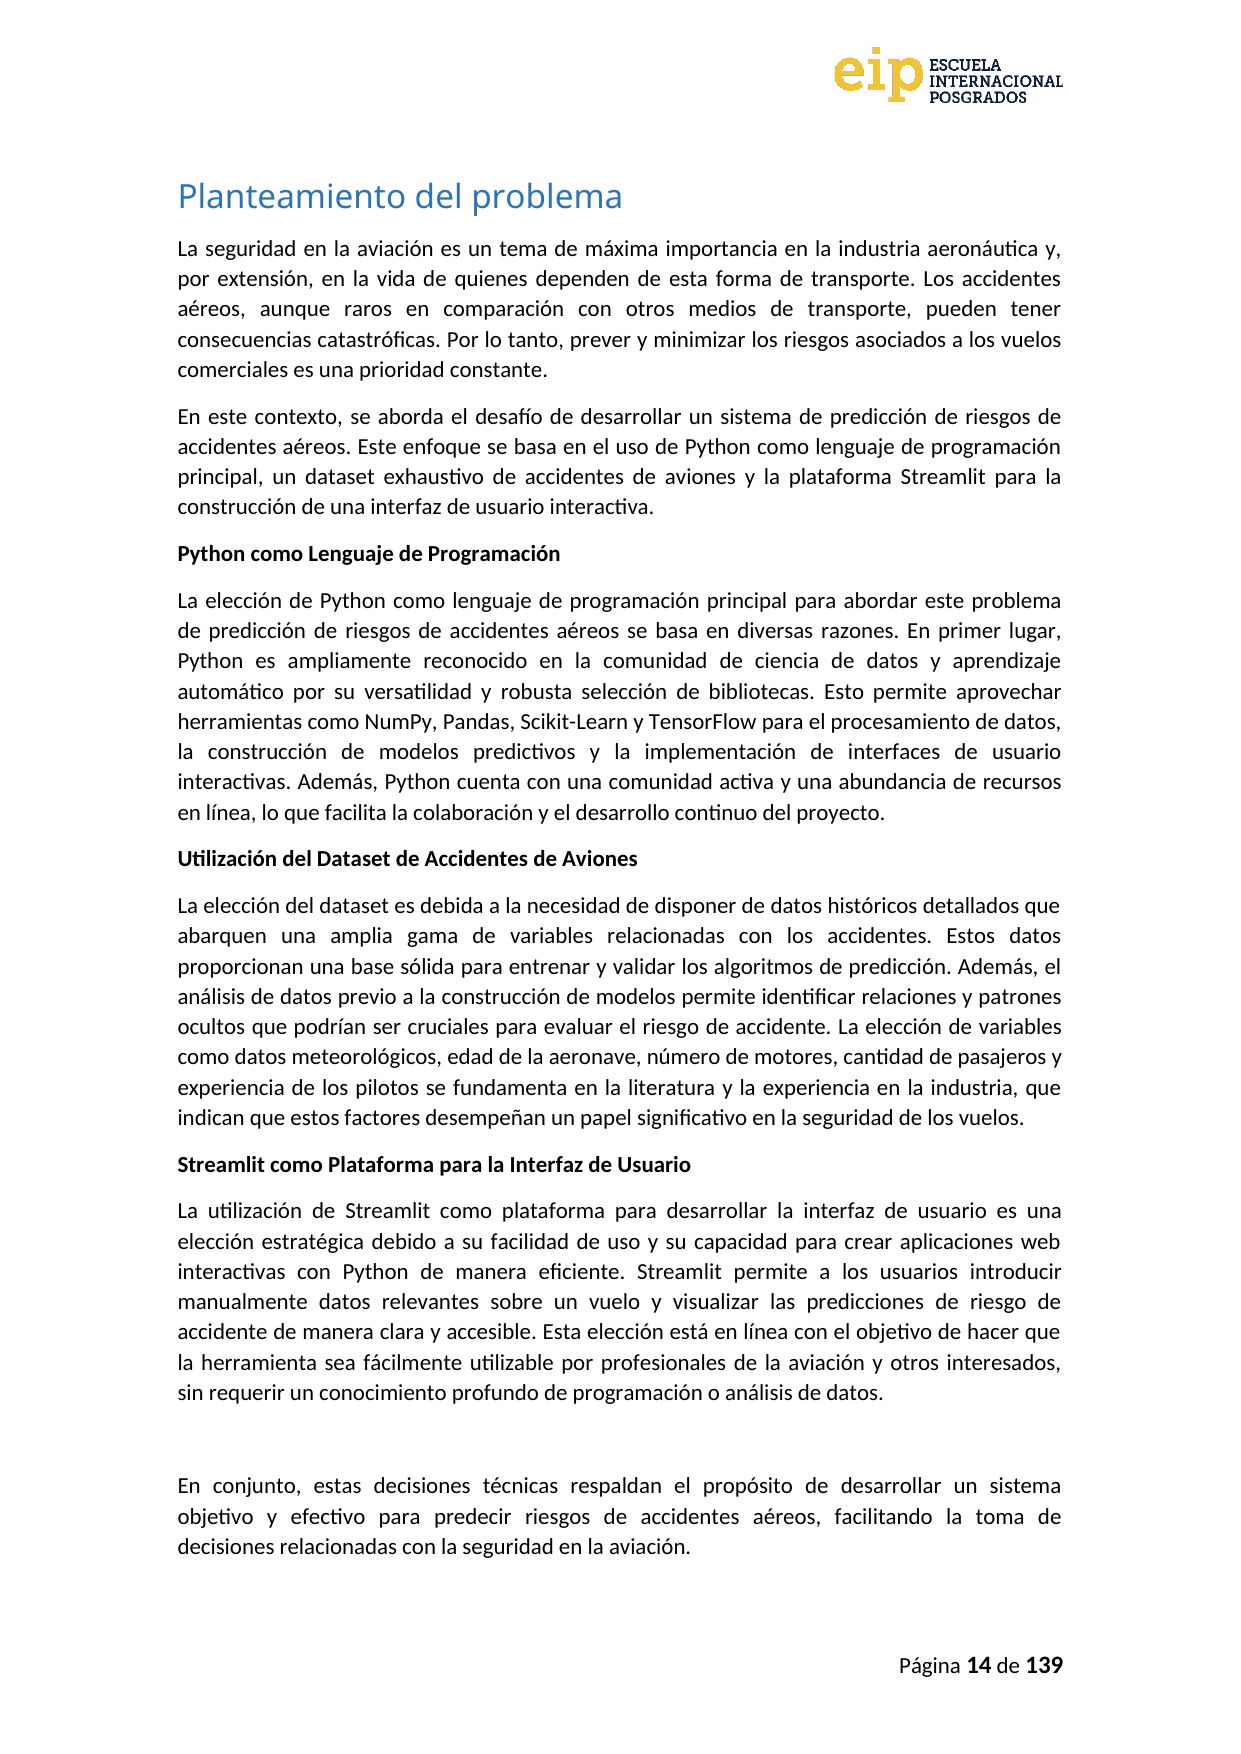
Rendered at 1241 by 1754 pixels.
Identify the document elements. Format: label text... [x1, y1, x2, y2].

text Python como Lenguaje de Programación [177, 539, 1063, 567]
text La seguridad en la aviación es un tema de máxima importancia en la industria aeronáutica y, por extensión, en la vida de quienes dependen de esta forma de transporte. Los accidentes aéreos, aunque raros en comparación con otros medios de transporte, pueden tener consecuencias catastróficas. Por lo tanto, prever y minimizar los riesgos asociados a los vuelos comerciales es una prioridad constante. [177, 234, 1063, 383]
text La utilización de Streamlit como plataforma para desarrollar la interfaz de usuario es una elección estratégica debido a su facilidad de uso y su capacidad para crear aplicaciones web interactivas con Python de manera eficiente. Streamlit permite a los usuarios introducir manualmente datos relevantes sobre un vuelo y visualizar las predicciones de riesgo de accidente de manera clara y accesible. Esta elección está en línea con el objetivo de hacer que la herramienta sea fácilmente utilizable por profesionales de la aviación y otros interesados, sin requerir un conocimiento profundo de programación o análisis de datos. [177, 1197, 1063, 1406]
text Streamlit como Plataforma para la Interfaz de Usuario [177, 1150, 1063, 1178]
text Utilización del Dataset de Accidentes de Aviones [177, 844, 1063, 872]
text La elección de Python como lenguaje de programación principal para abordar este problema de predicción de riesgos de accidentes aéreos se basa en diversas razones. En primer lugar, Python es ampliamente reconocido en la comunidad de ciencia de datos y aprendizaje automático por su versatilidad y robusta selección de bibliotecas. Esto permite aprovechar herramientas como NumPy, Pandas, Scikit-Learn y TensorFlow para el procesamiento de datos, la construcción de modelos predictivos y la implementación de interfaces de usuario interactivas. Además, Python cuenta con una comunidad activa y una abundancia de recursos en línea, lo que facilita la colaboración y el desarrollo continuo del proyecto. [177, 586, 1063, 826]
subtitle Planteamiento del problema [177, 173, 1063, 218]
text En este contexto, se aborda el desafío de desarrollar un sistema de predicción de riesgos de accidentes aéreos. Este enfoque se basa en el uso de Python como lenguaje de programación principal, un dataset exhaustivo de accidentes de aviones y la plataforma Streamlit para la construcción de una interfaz de usuario interactiva. [177, 402, 1063, 520]
text En conjunto, estas decisiones técnicas respaldan el propósito de desarrollar un sistema objetivo y efectivo para predecir riesgos de accidentes aéreos, facilitando la toma de decisiones relacionadas con la seguridad en la aviación. [177, 1472, 1063, 1560]
picture [834, 47, 1063, 103]
text La elección del dataset es debida a la necesidad de disponer de datos históricos detallados que abarquen una amplia gama de variables relacionadas con los accidentes. Estos datos proporcionan una base sólida para entrenar y validar los algoritmos de predicción. Además, el análisis de datos previo a la construcción de modelos permite identificar relaciones y patrones ocultos que podrían ser cruciales para evaluar el riesgo de accidente. La elección de variables como datos meteorológicos, edad de la aeronave, número de motores, cantidad de pasajeros y experiencia de los pilotos se fundamenta en la literatura y la experiencia en la industria, que indican que estos factores desempeñan un papel significativo en la seguridad de los vuelos. [177, 891, 1063, 1131]
